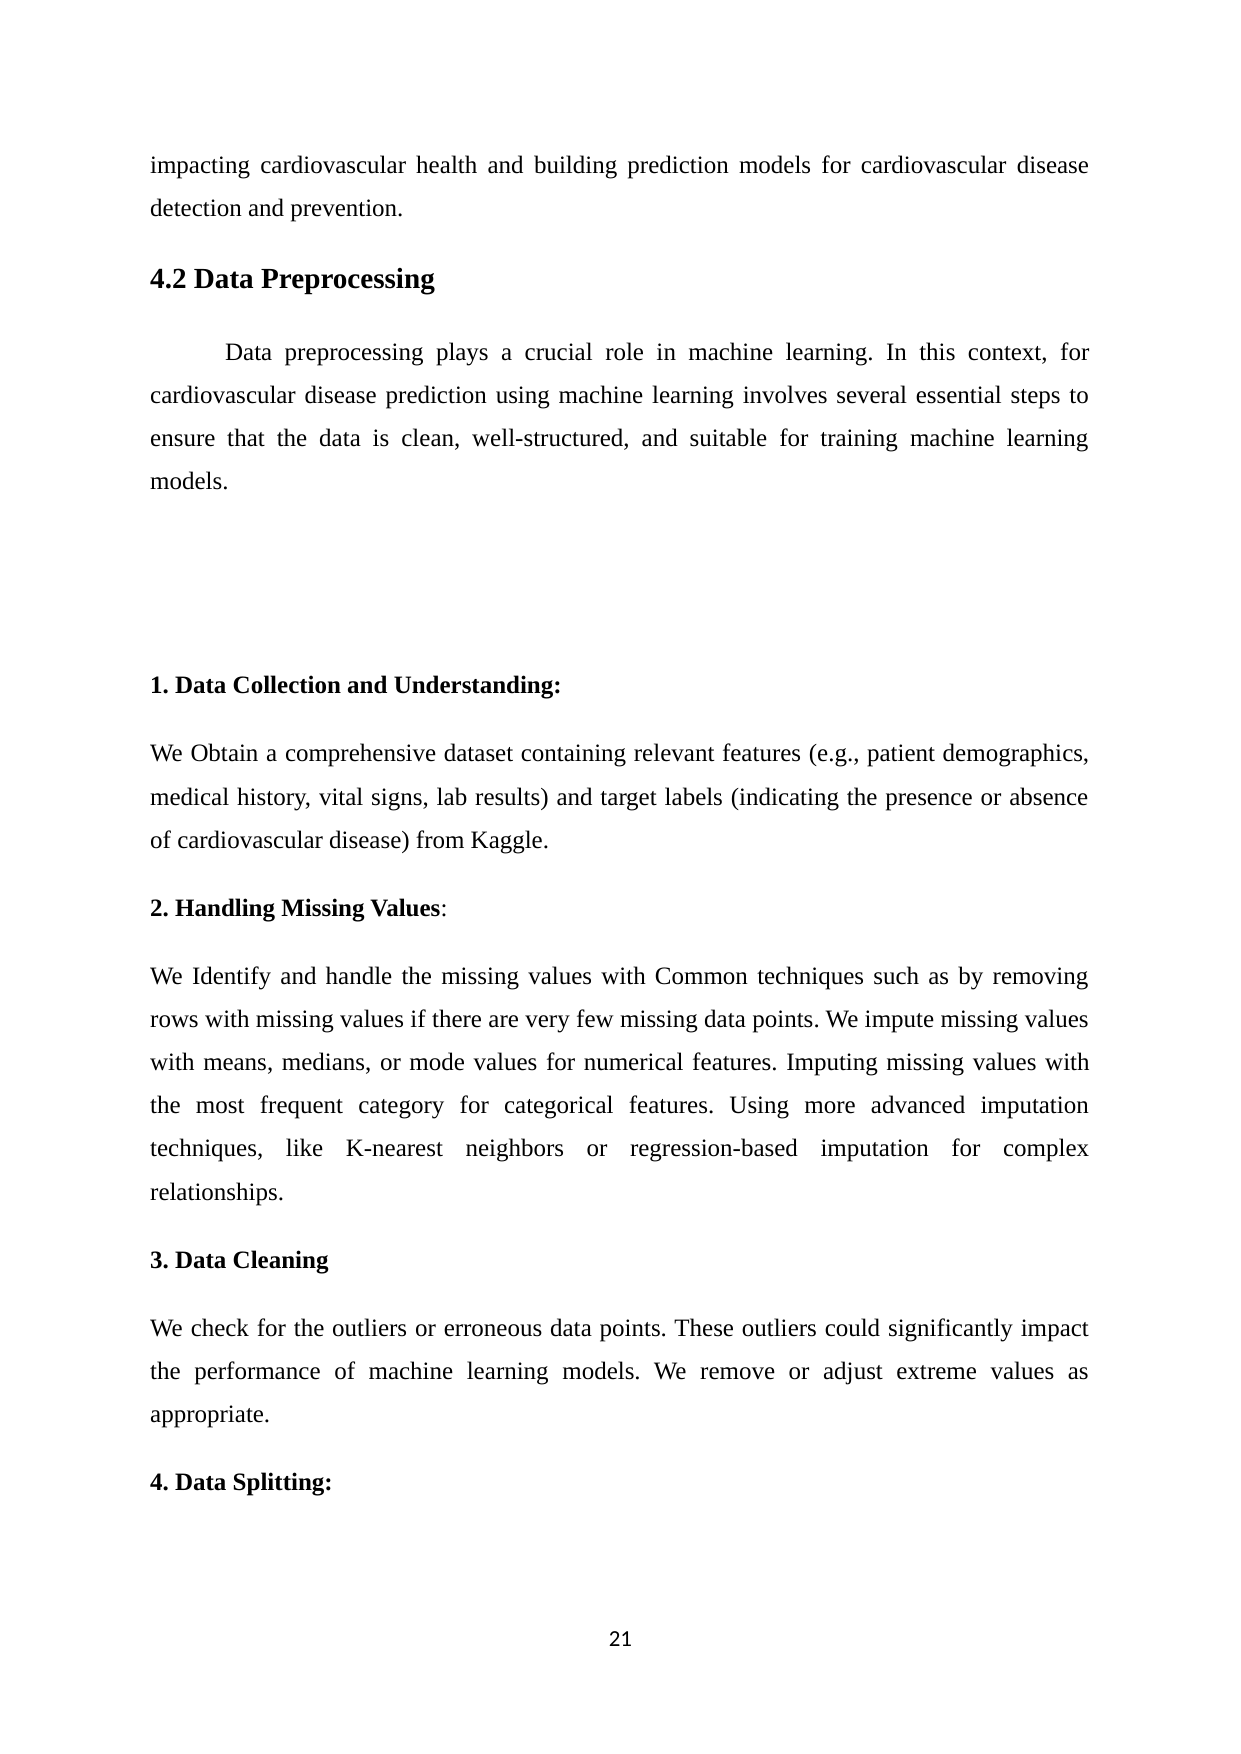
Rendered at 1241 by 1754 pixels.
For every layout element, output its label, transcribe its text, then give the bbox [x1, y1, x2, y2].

text 2. Handling Missing Values: [150, 893, 1090, 922]
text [150, 150, 1090, 222]
text 4. Data Splitting: [150, 1467, 1090, 1496]
text Data preprocessing plays a crucial role in machine learning. In this context, for cardiovascular disease prediction using machine learning involves several essential steps to ensure that the data is clean, well-structured, and suitable for training machine learning models. [150, 337, 1090, 495]
text We Obtain a comprehensive dataset containing relevant features (e.g., patient demographics, medical history, vital signs, lab results) and target labels (indicating the presence or absence of cardiovascular disease) from Kaggle. [150, 738, 1090, 853]
text We check for the outliers or erroneous data points. These outliers could significantly impact the performance of machine learning models. We remove or adjust extreme values as appropriate. [150, 1313, 1090, 1428]
text 4.2 Data Preprocessing [150, 261, 1090, 295]
text 1. Data Collection and Understanding: [150, 670, 1090, 699]
text We Identify and handle the missing values with Common techniques such as by removing rows with missing values if there are very few missing data points. We impute missing values with means, medians, or mode values for numerical features. Imputing missing values with the most frequent category for categorical features. Using more advanced imputation techniques, like K-nearest neighbors or regression-based imputation for complex relationships. [150, 961, 1090, 1205]
text 3. Data Cleaning [150, 1245, 1090, 1273]
